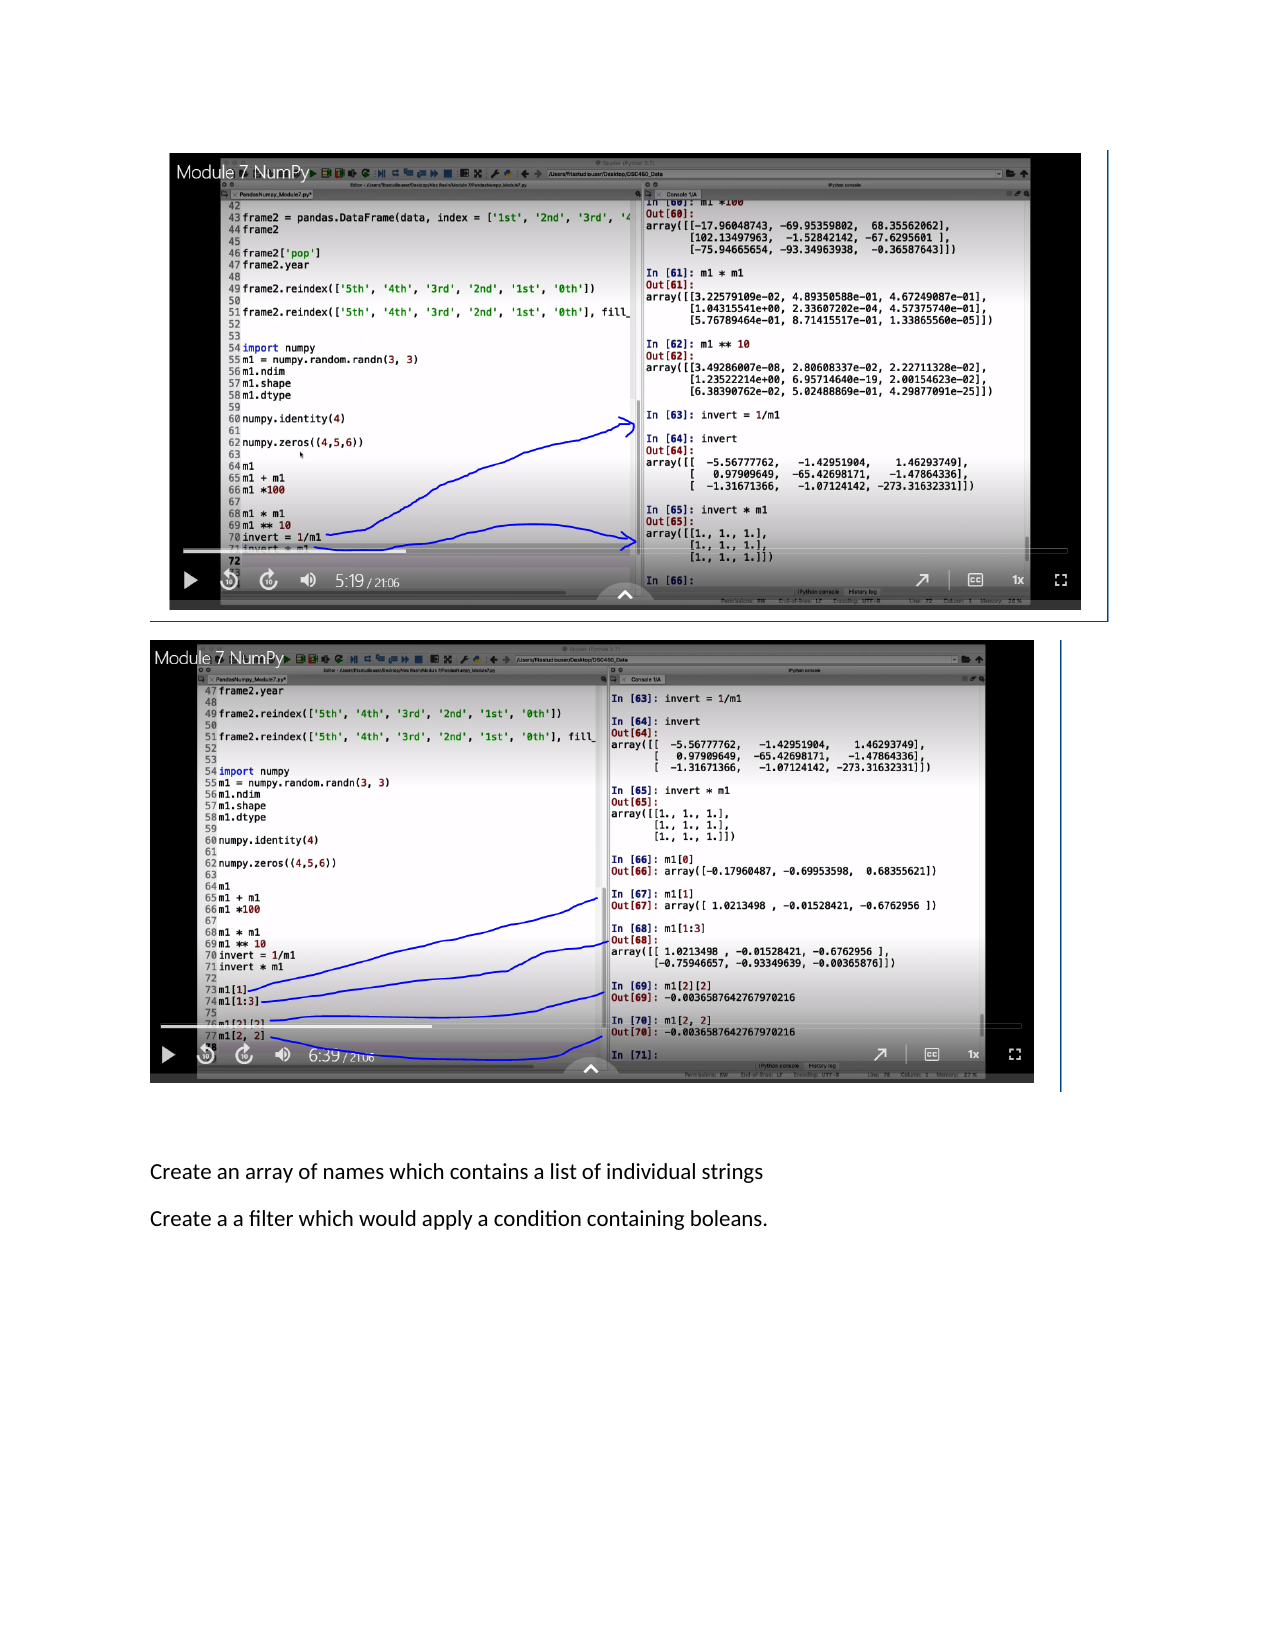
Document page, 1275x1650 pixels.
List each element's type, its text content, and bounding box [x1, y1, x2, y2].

picture [150, 150, 1125, 622]
text Create a a filter which would apply a condition containing boleans. [150, 1204, 1125, 1232]
picture [150, 640, 1125, 1092]
text Create an array of names which contains a list of individual strings [150, 1157, 1125, 1185]
